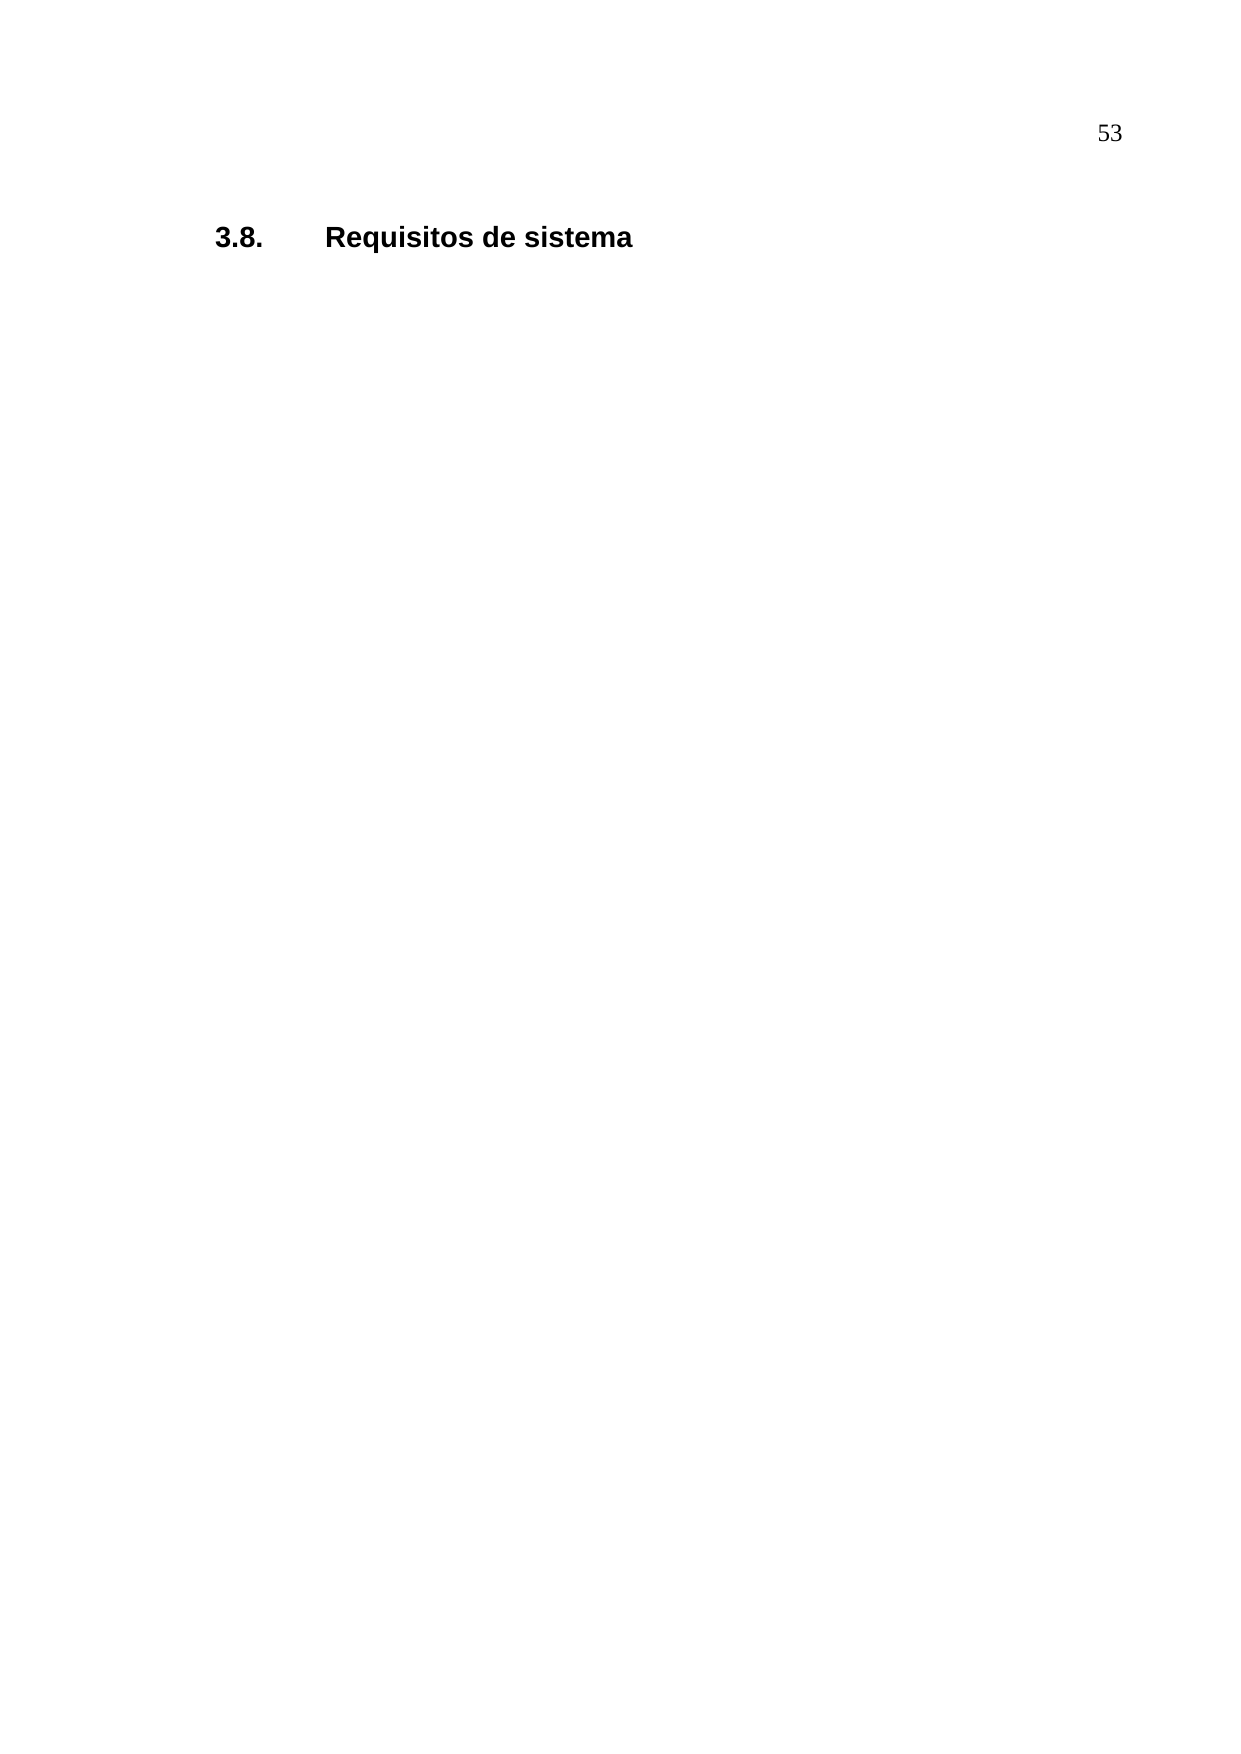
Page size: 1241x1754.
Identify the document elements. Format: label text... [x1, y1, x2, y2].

subtitle Requisitos de sistema [215, 220, 1122, 254]
